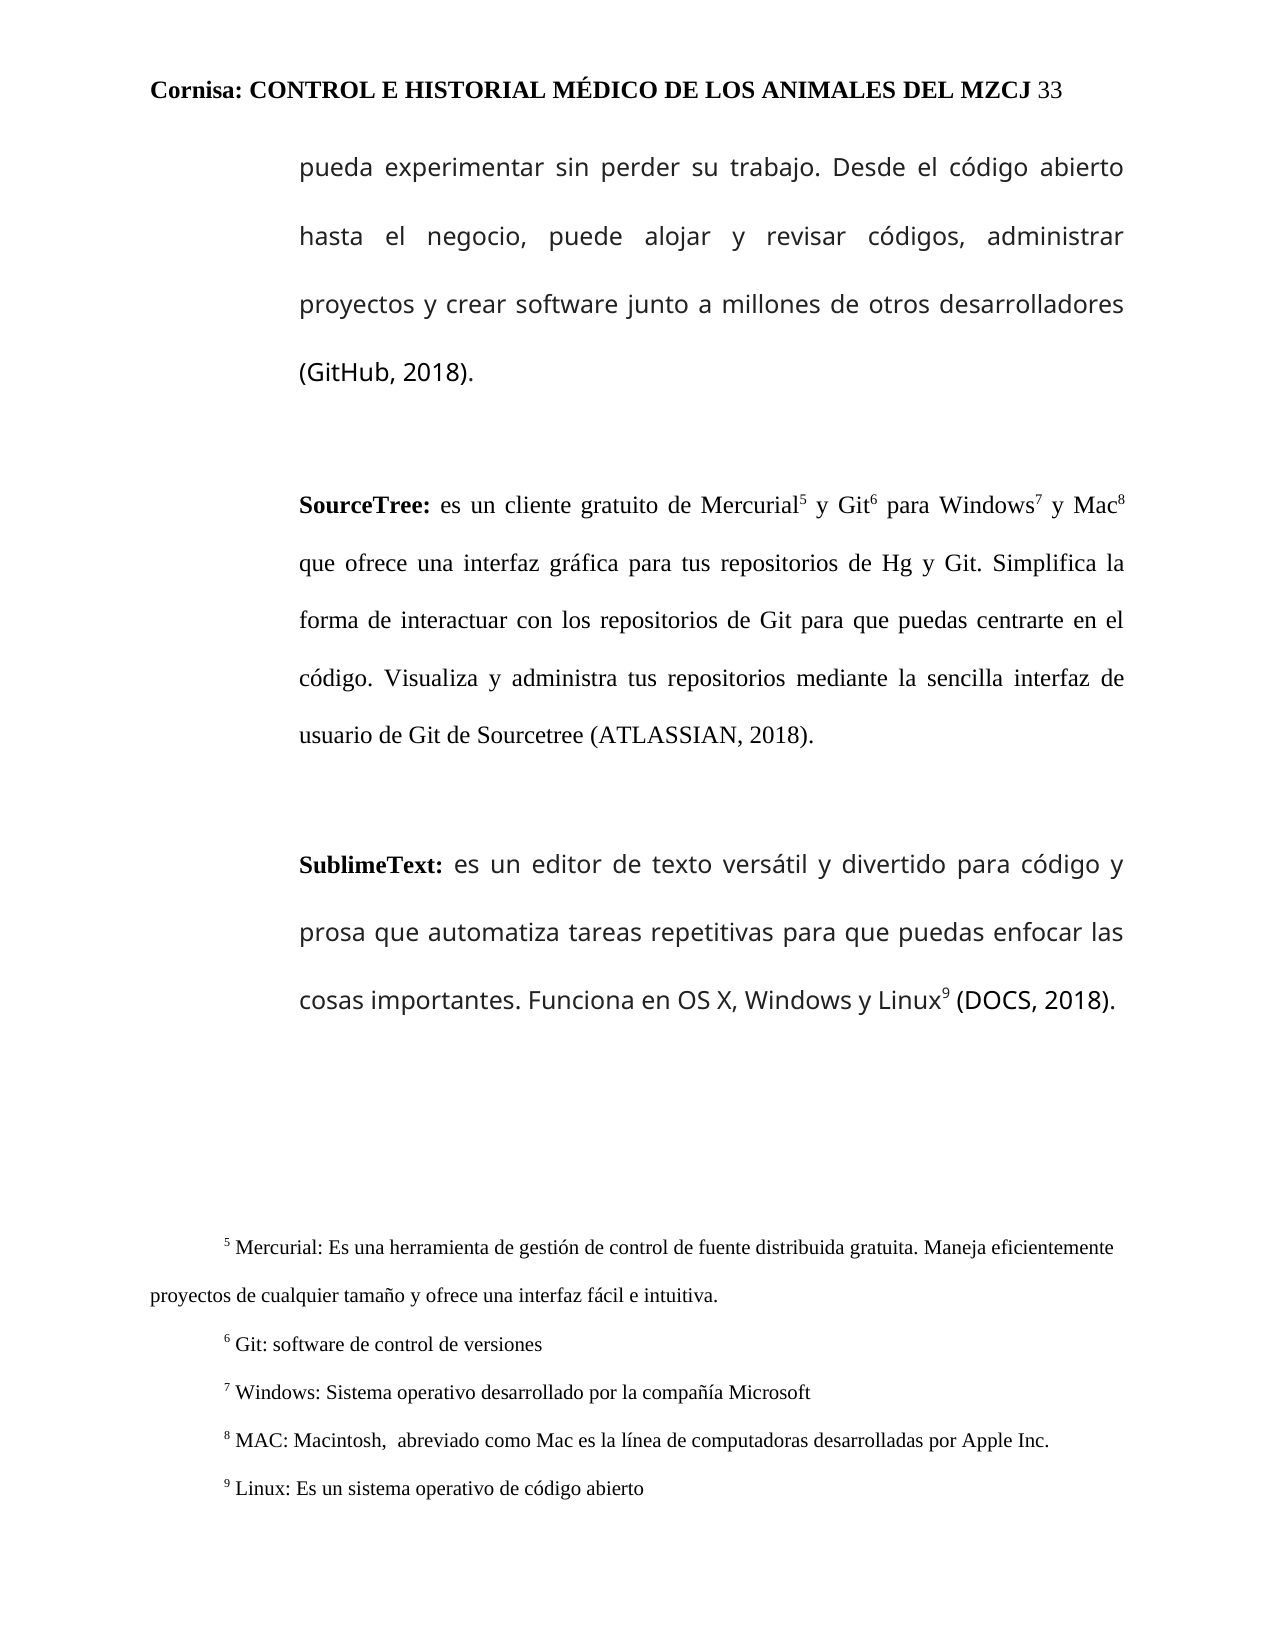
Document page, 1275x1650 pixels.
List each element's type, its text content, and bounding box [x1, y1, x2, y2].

list SublimeText: es un editor de texto versátil y divertido para código y prosa que automatiza tareas repetitivas para que puedas enfocar las cosas importantes. Funciona en OS X, Windows y Linux . [299, 846, 1125, 1017]
list SourceTree: es un cliente gratuito de Mercurial y Git para Windows y Mac que ofrece una interfaz gráfica para tus repositorios de Hg y Git. Simplifica la forma de interactuar con los repositorios de Git para que puedas centrarte en el código. Visualiza y administra tus repositorios mediante la sencilla interfaz de usuario de Git de Sourcetree. [299, 491, 1125, 749]
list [299, 150, 1125, 388]
